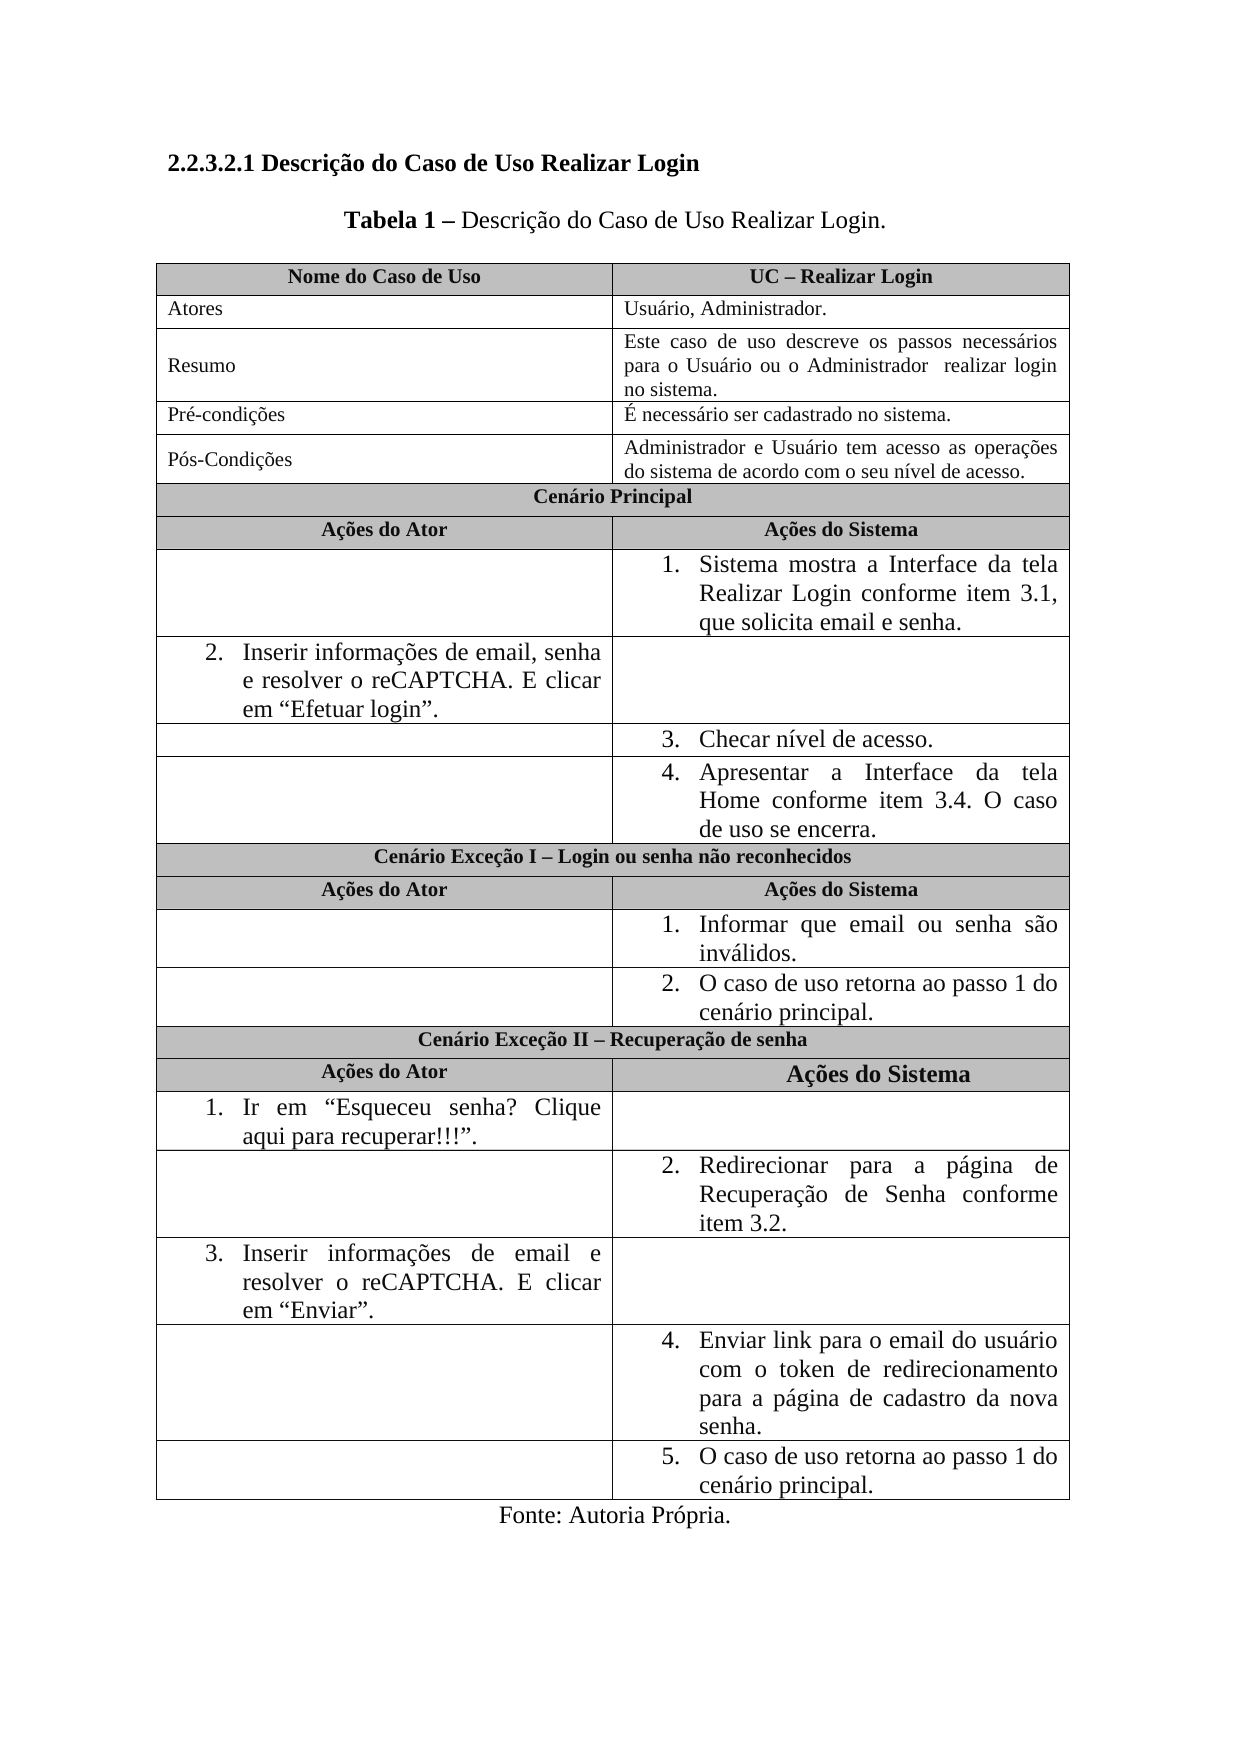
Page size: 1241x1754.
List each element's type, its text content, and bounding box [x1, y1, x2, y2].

table_cell Usuário, Administrador. [613, 296, 1069, 328]
table_cell Ações do Ator [157, 877, 612, 908]
table_cell Ações do Ator [157, 517, 612, 548]
table_cell [157, 910, 612, 967]
table_cell [157, 968, 612, 1026]
table_cell Inserir informações de email, senha e resolver o reCAPTCHA. E clicar em “Efetuar login”. [157, 637, 612, 723]
table_cell Cenário Exceção I – Login ou senha não reconhecidos [157, 844, 1069, 876]
table_cell Este caso de uso descreve os passos necessários para o Usuário ou o Administrador realizar login no sistema. [613, 329, 1069, 401]
table_cell [613, 1238, 1069, 1324]
table_cell Enviar link para o email do usuário com o token de redirecionamento para a página de cadastro da nova senha. [613, 1325, 1069, 1440]
text Tabela 1 – Descrição do Caso de Uso Realizar Login. [167, 205, 1062, 234]
table_cell Informar que email ou senha são inválidos. [613, 910, 1069, 967]
table_cell Cenário Principal [157, 484, 1069, 516]
table_header Nome do Caso de Uso [157, 264, 612, 295]
table_cell [613, 637, 1069, 723]
table_cell Ações do Sistema [613, 1059, 1069, 1091]
table_cell Cenário Exceção II – Recuperação de senha [157, 1027, 1069, 1058]
table_cell É necessário ser cadastrado no sistema. [613, 402, 1069, 434]
table_cell Sistema mostra a Interface da tela Realizar Login conforme item 3.1, que solicita email e senha. [613, 550, 1069, 636]
table_cell [157, 1325, 612, 1440]
table_cell Checar nível de acesso. [613, 724, 1069, 756]
table_header UC – Realizar Login [613, 264, 1069, 295]
table_cell Pré-condições [157, 402, 612, 434]
table_cell [157, 1151, 612, 1237]
table_cell Pós-Condições [157, 435, 612, 483]
table_cell [157, 1441, 612, 1499]
table_cell Ações do Sistema [613, 877, 1069, 908]
table_cell Inserir informações de email e resolver o reCAPTCHA. E clicar em “Enviar”. [157, 1238, 612, 1324]
text 2.2.3.2.1 Descrição do Caso de Uso Realizar Login [167, 148, 1062, 176]
table_cell [157, 757, 612, 843]
table_cell O caso de uso retorna ao passo 1 do cenário principal. [613, 968, 1069, 1026]
table_cell Resumo [157, 329, 612, 401]
table_cell Ações do Sistema [613, 517, 1069, 548]
table_cell [613, 1092, 1069, 1149]
table_cell Atores [157, 296, 612, 328]
table_cell Redirecionar para a página de Recuperação de Senha conforme item 3.2. [613, 1151, 1069, 1237]
table_cell Ir em “Esqueceu senha? Clique aqui para recuperar!!!”. [157, 1092, 612, 1149]
table_cell [157, 724, 612, 756]
table_cell O caso de uso retorna ao passo 1 do cenário principal. [613, 1441, 1069, 1499]
table_cell Administrador e Usuário tem acesso as operações do sistema de acordo com o seu nível de acesso. [613, 435, 1069, 483]
table_cell [157, 550, 612, 636]
text Fonte: Autoria Própria. [167, 1500, 1062, 1528]
table_cell Ações do Ator [157, 1059, 612, 1091]
table_cell Apresentar a Interface da tela Home conforme item 3.4. O caso de uso se encerra. [613, 757, 1069, 843]
